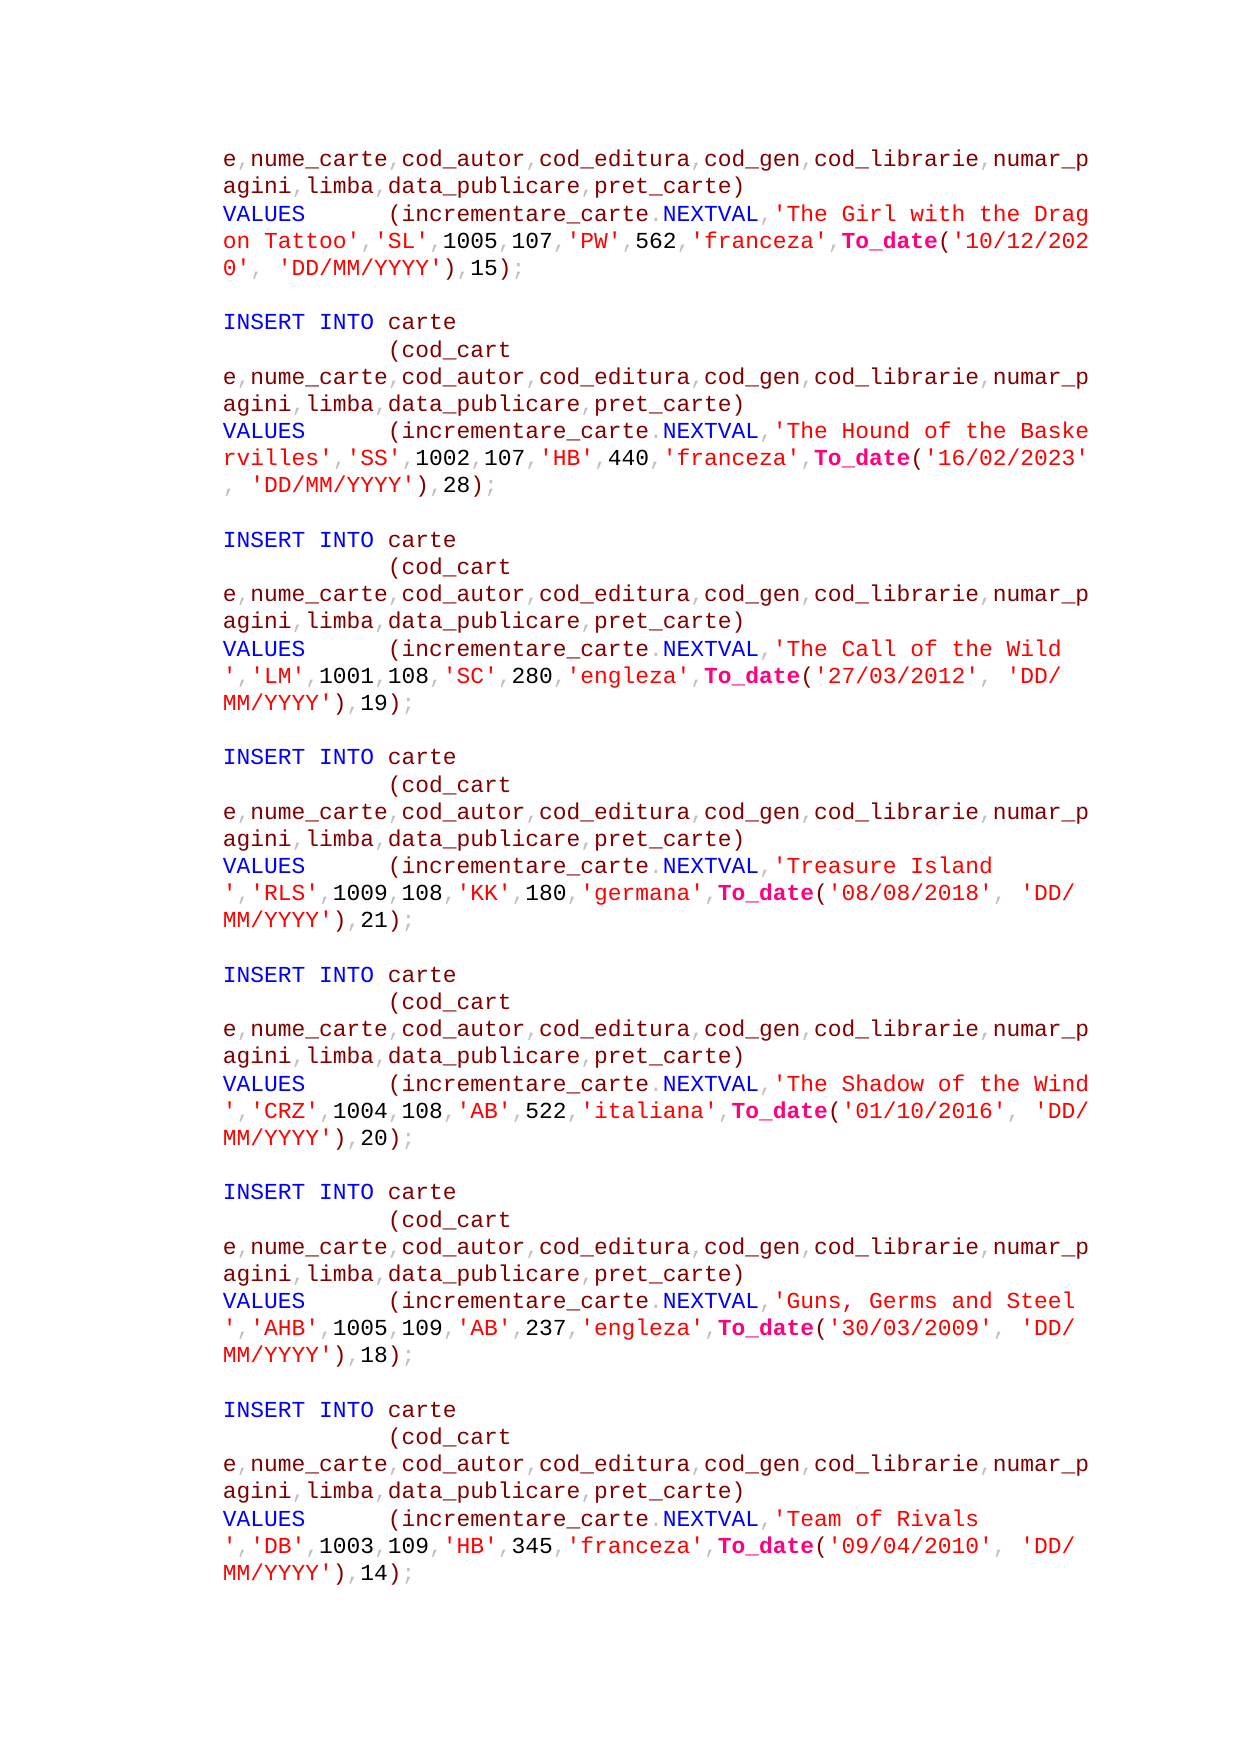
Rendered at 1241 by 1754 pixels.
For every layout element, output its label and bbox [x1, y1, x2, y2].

list [223, 148, 1093, 1587]
